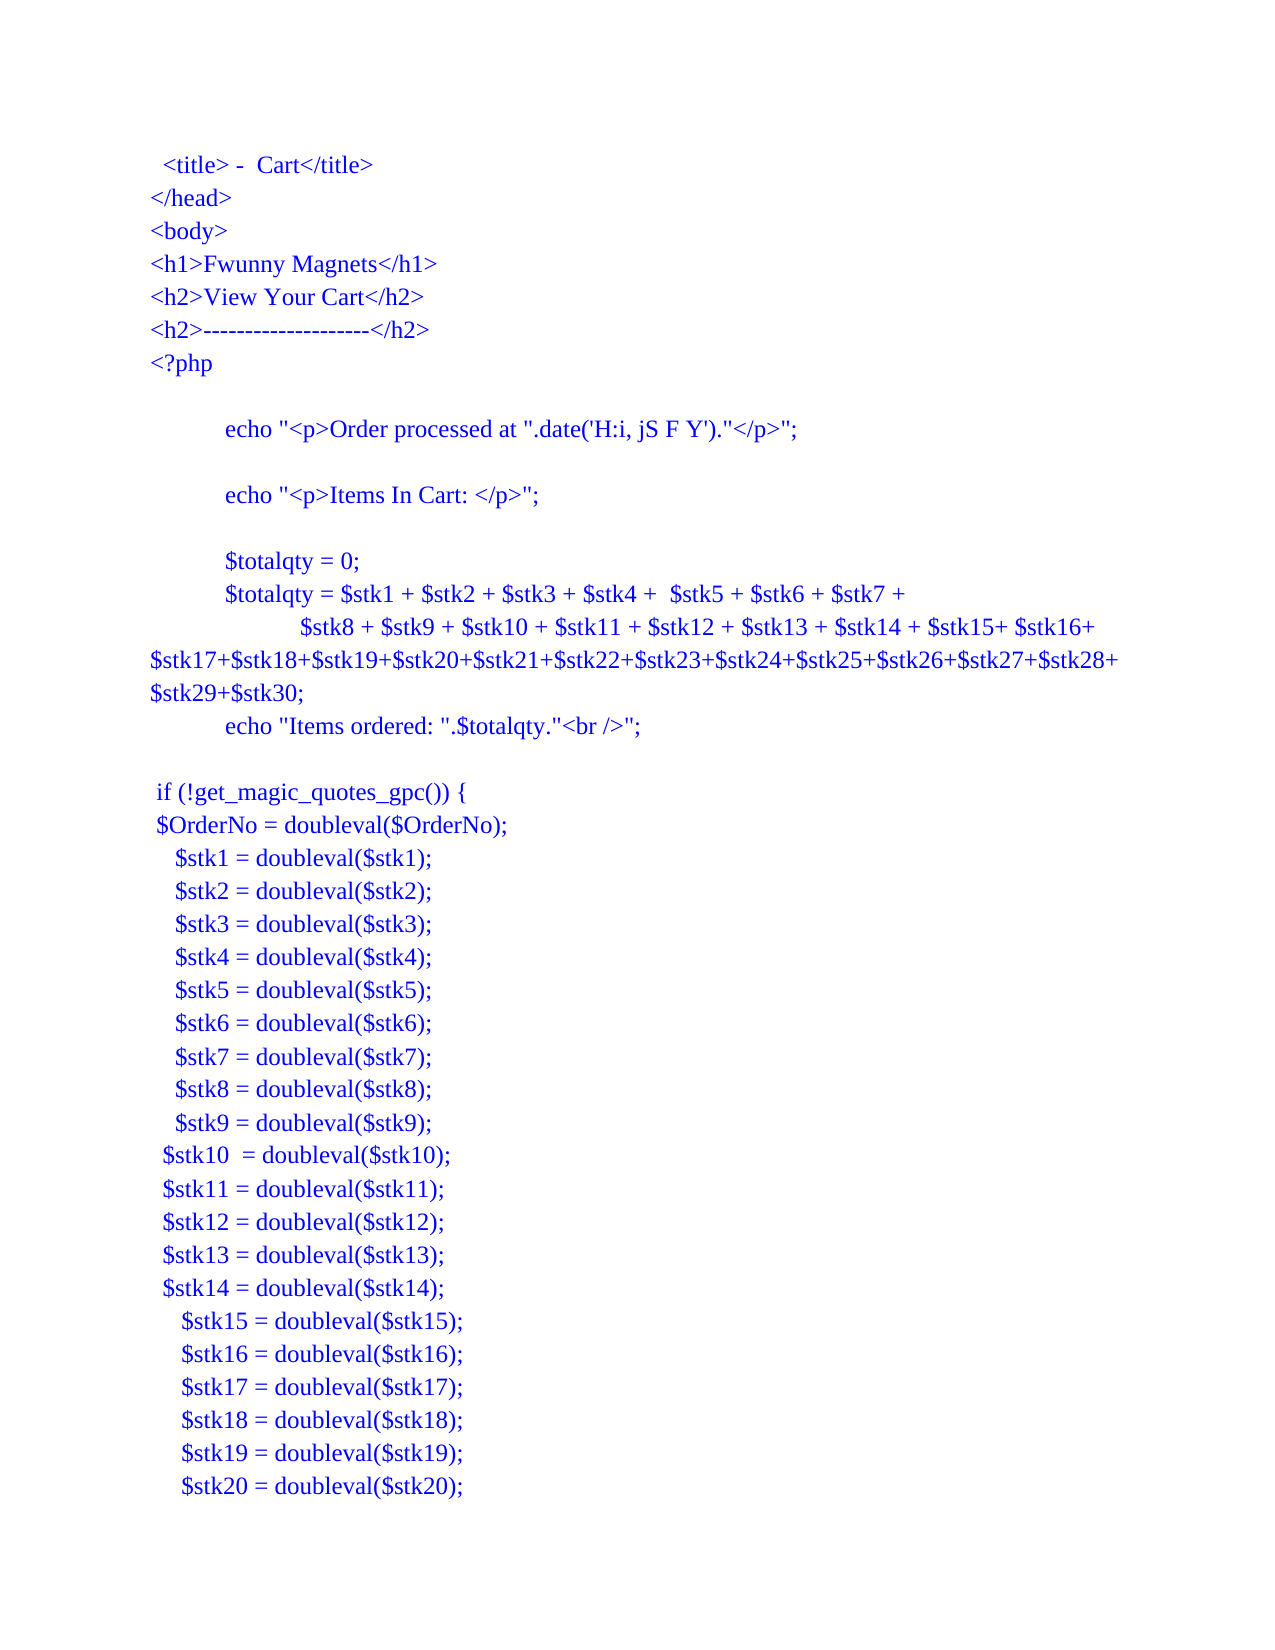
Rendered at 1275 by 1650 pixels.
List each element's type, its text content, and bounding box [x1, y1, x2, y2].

text $stk10 = doubleval($stk10); [150, 1141, 1125, 1169]
text $stk12 = doubleval($stk12); [150, 1207, 1125, 1235]
text $stk3 = doubleval($stk3); [150, 909, 1125, 938]
text if (!get_magic_quotes_gpc()) { [150, 777, 1125, 806]
text $stk18 = doubleval($stk18); [150, 1405, 1125, 1433]
text <h2>--------------------</h2> [150, 315, 1125, 344]
text $stk13 = doubleval($stk13); [150, 1240, 1125, 1268]
text $stk8 = doubleval($stk8); [150, 1074, 1125, 1103]
text $stk6 = doubleval($stk6); [150, 1008, 1125, 1037]
text $stk2 = doubleval($stk2); [150, 876, 1125, 905]
text <title> - Cart</title> [150, 150, 1125, 179]
text $stk19 = doubleval($stk19); [150, 1438, 1125, 1467]
text </head> [150, 183, 1125, 212]
text $stk17 = doubleval($stk17); [150, 1372, 1125, 1401]
text $stk11 = doubleval($stk11); [150, 1174, 1125, 1202]
text $stk15 = doubleval($stk15); [150, 1306, 1125, 1334]
text $stk7 = doubleval($stk7); [150, 1042, 1125, 1070]
text $stk20 = doubleval($stk20); [150, 1471, 1125, 1499]
text <body> [150, 216, 1125, 245]
text echo "<p>Order processed at ".date('H:i, jS F Y')."</p>"; [150, 414, 1125, 443]
text $stk9 = doubleval($stk9); [150, 1108, 1125, 1136]
text $totalqty = $stk1 + $stk2 + $stk3 + $stk4 + $stk5 + $stk6 + $stk7 + [150, 579, 1125, 608]
text <?php [150, 348, 1125, 377]
text $totalqty = 0; [150, 546, 1125, 575]
text echo "<p>Items In Cart: </p>"; [150, 480, 1125, 509]
text $stk1 = doubleval($stk1); [150, 843, 1125, 872]
text <h2>View Your Cart</h2> [150, 282, 1125, 311]
text $stk14 = doubleval($stk14); [150, 1273, 1125, 1301]
text $stk8 + $stk9 + $stk10 + $stk11 + $stk12 + $stk13 + $stk14 + $stk15+ $stk16+$stk17+$stk18+$stk19+$stk20+$stk21+$stk22+$stk23+$stk24+$stk25+$stk26+$stk27+$stk28+$stk29+$stk30; [150, 612, 1125, 707]
text <h1>Fwunny Magnets</h1> [150, 249, 1125, 278]
text $stk4 = doubleval($stk4); [150, 942, 1125, 971]
text $OrderNo = doubleval($OrderNo); [150, 810, 1125, 839]
text $stk5 = doubleval($stk5); [150, 976, 1125, 1004]
text echo "Items ordered: ".$totalqty."<br />"; [150, 711, 1125, 740]
text $stk16 = doubleval($stk16); [150, 1339, 1125, 1367]
